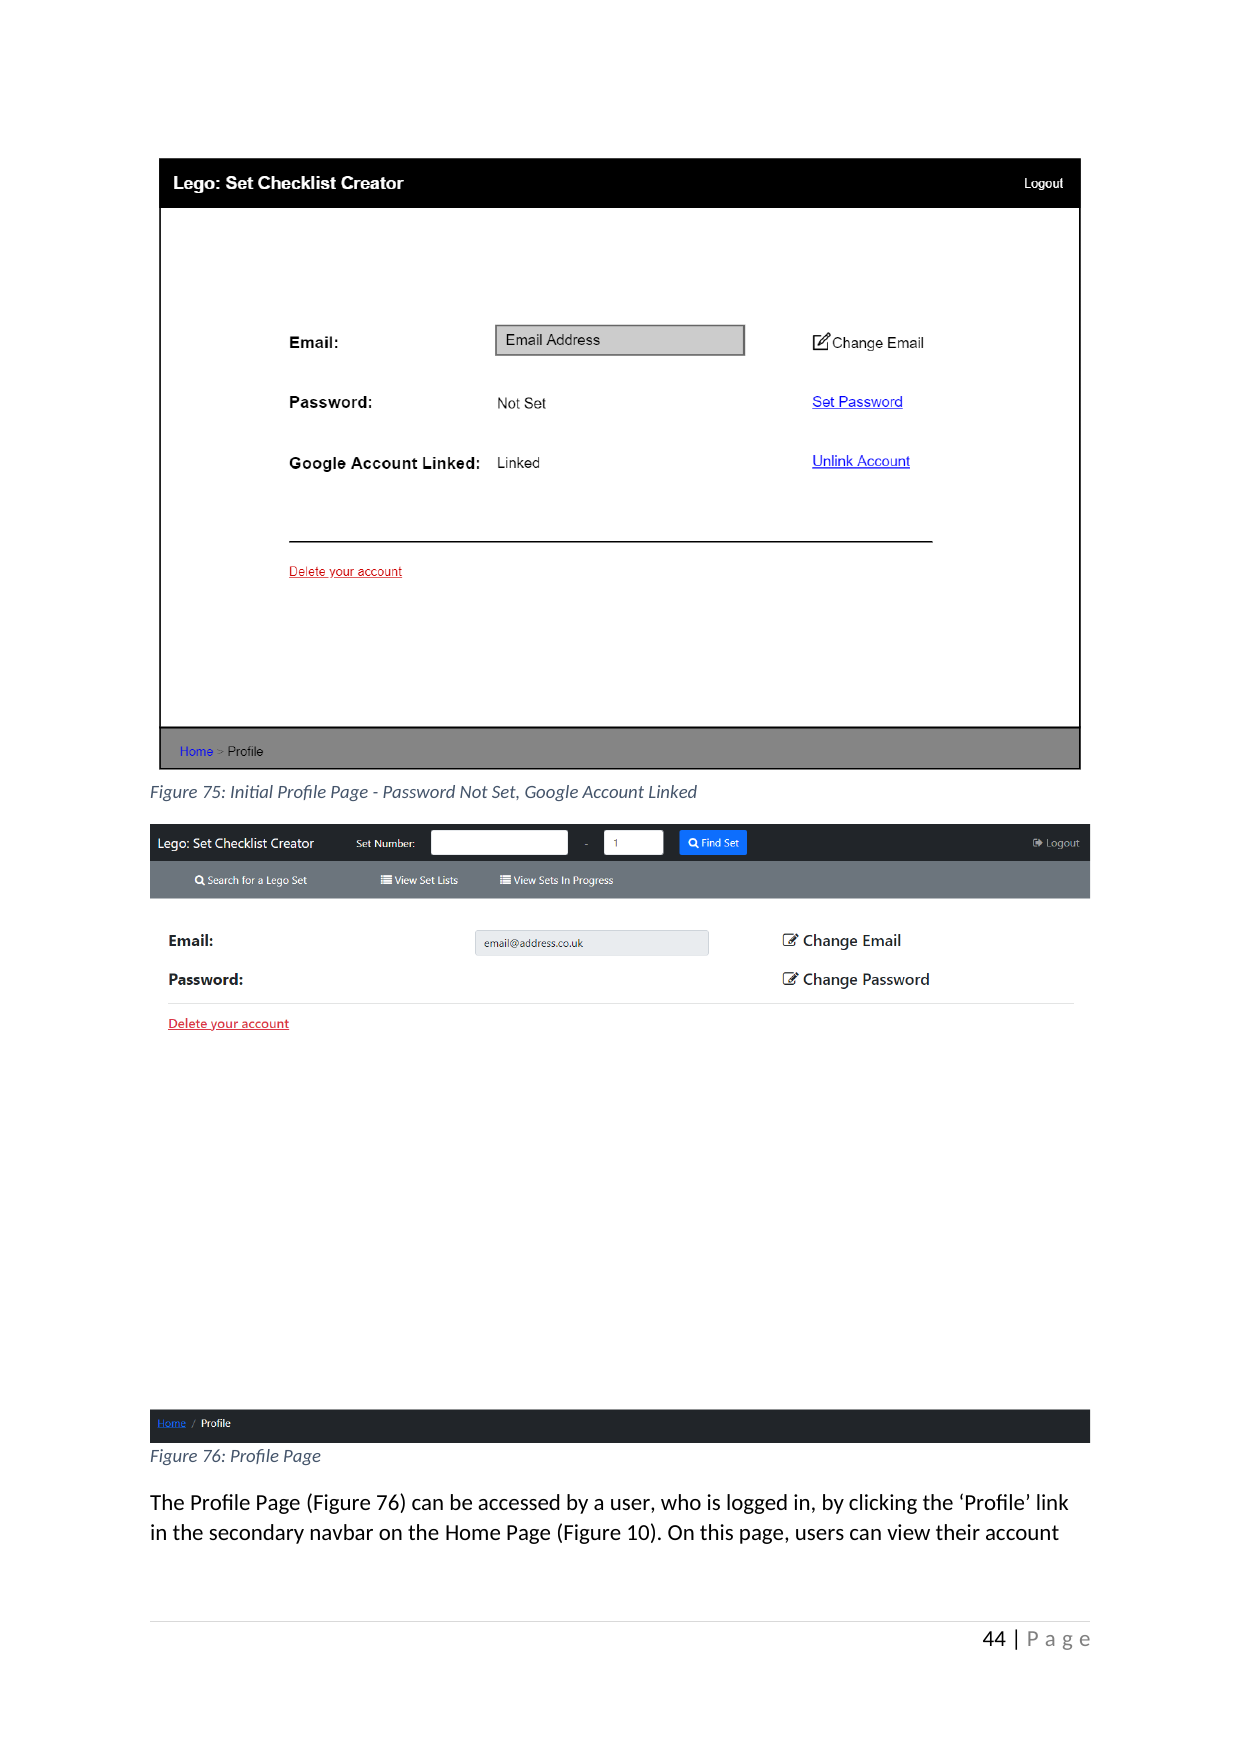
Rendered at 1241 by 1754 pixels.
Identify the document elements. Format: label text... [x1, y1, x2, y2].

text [150, 1488, 1090, 1546]
picture [150, 150, 1091, 779]
text Figure 75: Initial Profile Page - Password Not Set, Google Account Linked [150, 780, 1090, 803]
picture [150, 824, 1091, 1443]
text Figure 76: Profile Page [150, 1444, 1090, 1467]
